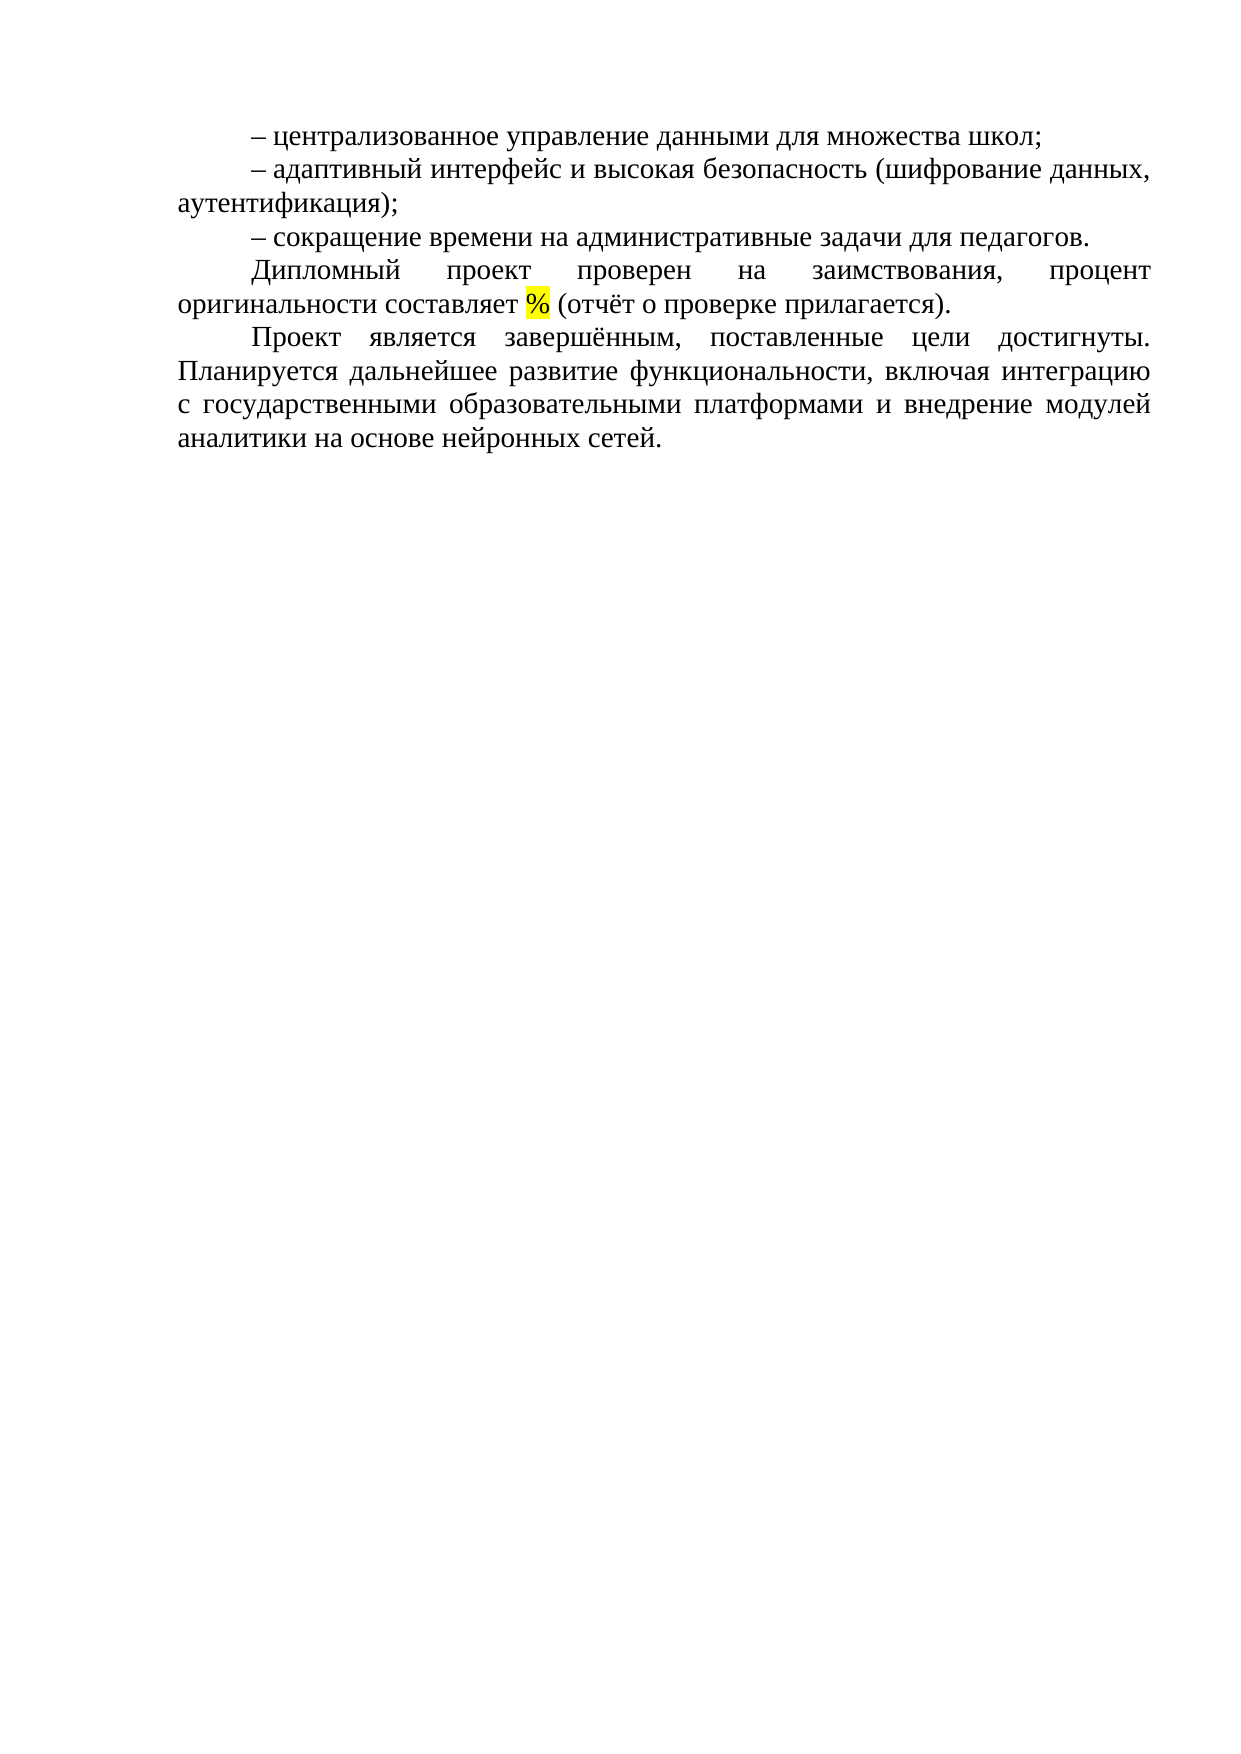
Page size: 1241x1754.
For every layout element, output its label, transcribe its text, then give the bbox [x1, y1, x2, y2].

text сокращение времени на административные задачи для педагогов. [177, 219, 1152, 252]
text Проект является завершённым, поставленные цели достигнуты. Планируется дальнейшее развитие функциональности, включая интеграцию с государственными образовательными платформами и внедрение модулей аналитики на основе нейронных сетей. [177, 319, 1152, 453]
text адаптивный интерфейс и высокая безопасность (шифрование данных, аутентификация); [177, 152, 1152, 219]
text Дипломный проект проверен на заимствования, процент оригинальности составляет % (отчёт о проверке прилагается). [177, 252, 1152, 319]
text централизованное управление данными для множества школ; [177, 118, 1152, 152]
